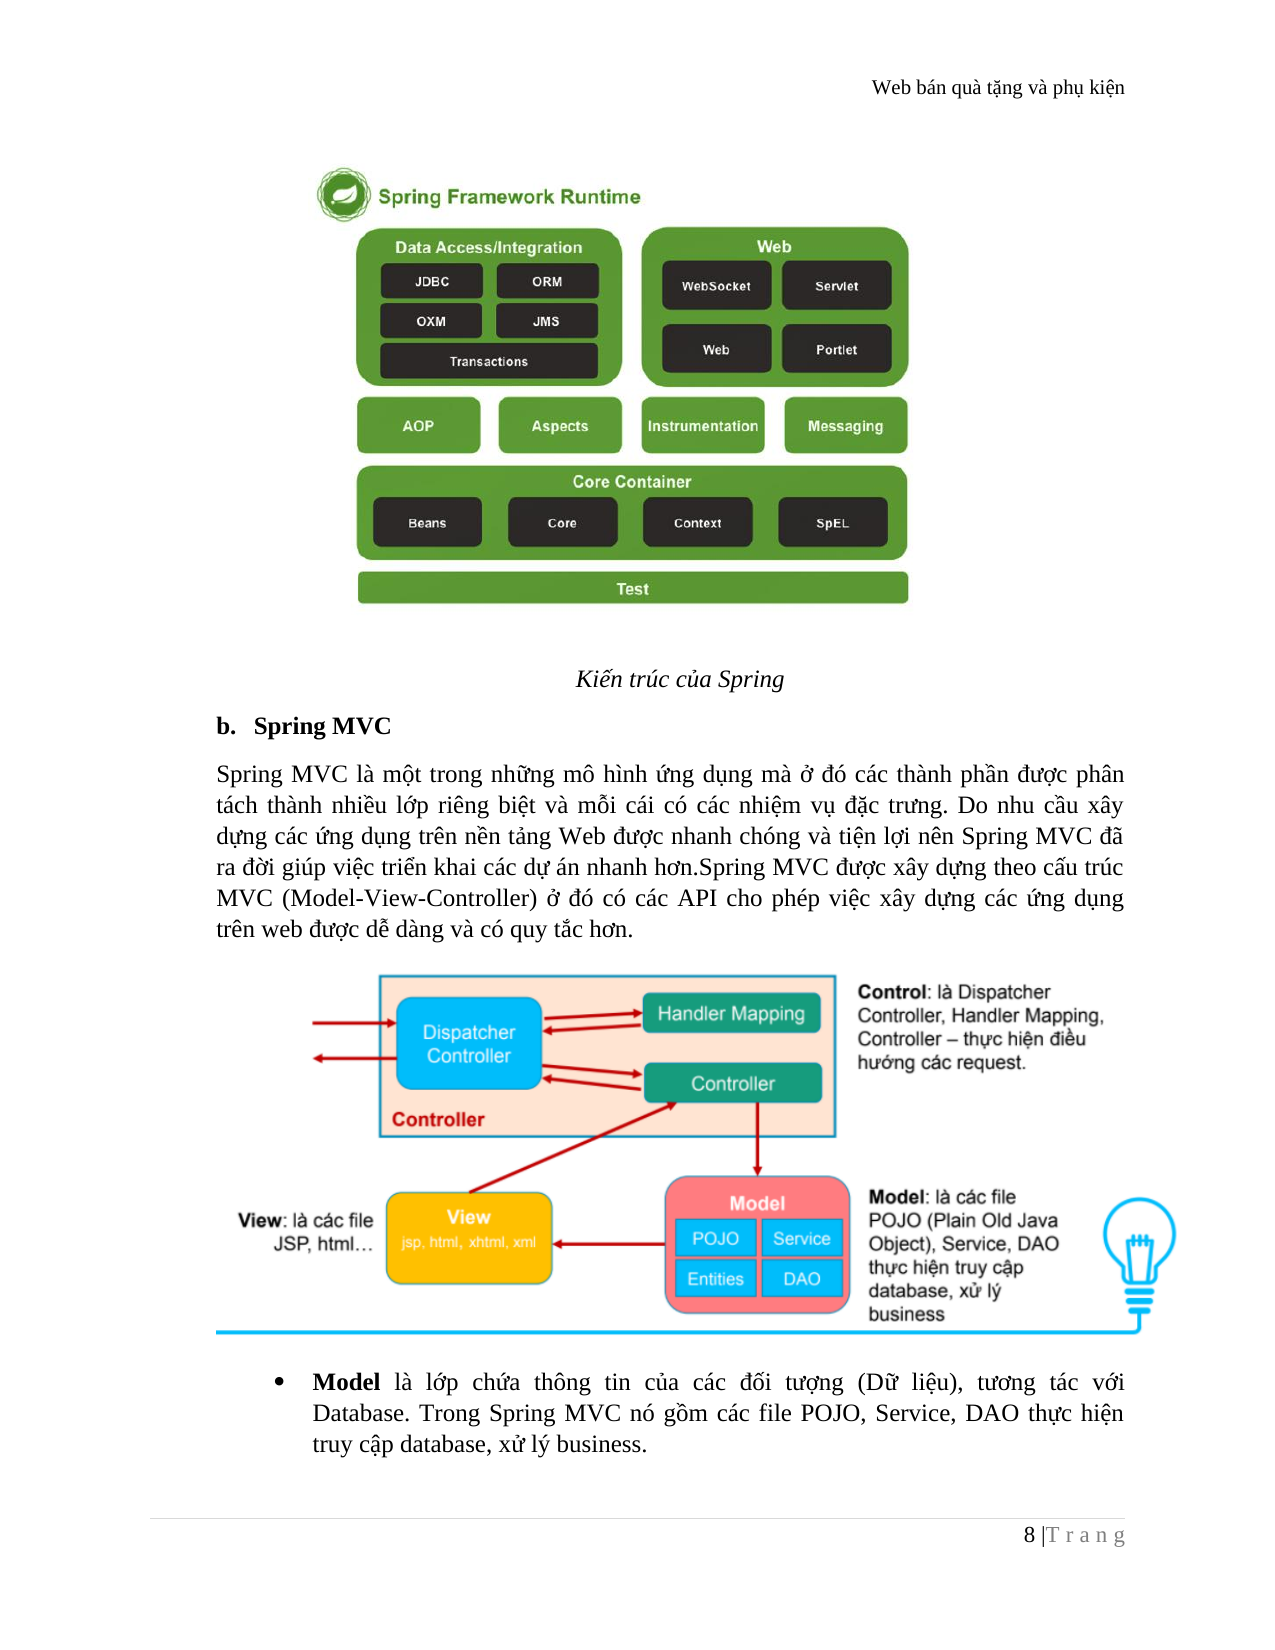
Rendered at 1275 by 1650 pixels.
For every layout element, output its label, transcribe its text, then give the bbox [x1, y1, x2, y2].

list Spring MVC [216, 711, 1125, 740]
text Spring MVC là một trong những mô hình ứng dụng mà ở đó các thành phần được phân tách thành nhiều lớp riêng biệt và mỗi cái có các nhiệm vụ đặc trưng. Do nhu cầu xây dựng các ứng dụng trên nền tảng Web được nhanh chóng và tiện lợi nên Spring MVC đã ra đời giúp việc triển khai các dự án nhanh hơn.Spring MVC được xây dựng theo cấu trúc MVC (Model-View-Controller) ở đó có các API cho phép việc xây dựng các ứng dụng trên web được dễ dàng và có quy tắc hơn. [216, 759, 1125, 943]
text Kiến trúc của Spring [237, 664, 1125, 692]
picture [308, 150, 967, 645]
list Model là lớp chứa thông tin của các đối tượng (Dữ liệu), tương tác với Database. Trong Spring MVC nó gồm các file POJO, Service, DAO thực hiện truy cập database, xử lý business. [275, 1367, 1125, 1458]
picture [216, 962, 1191, 1349]
